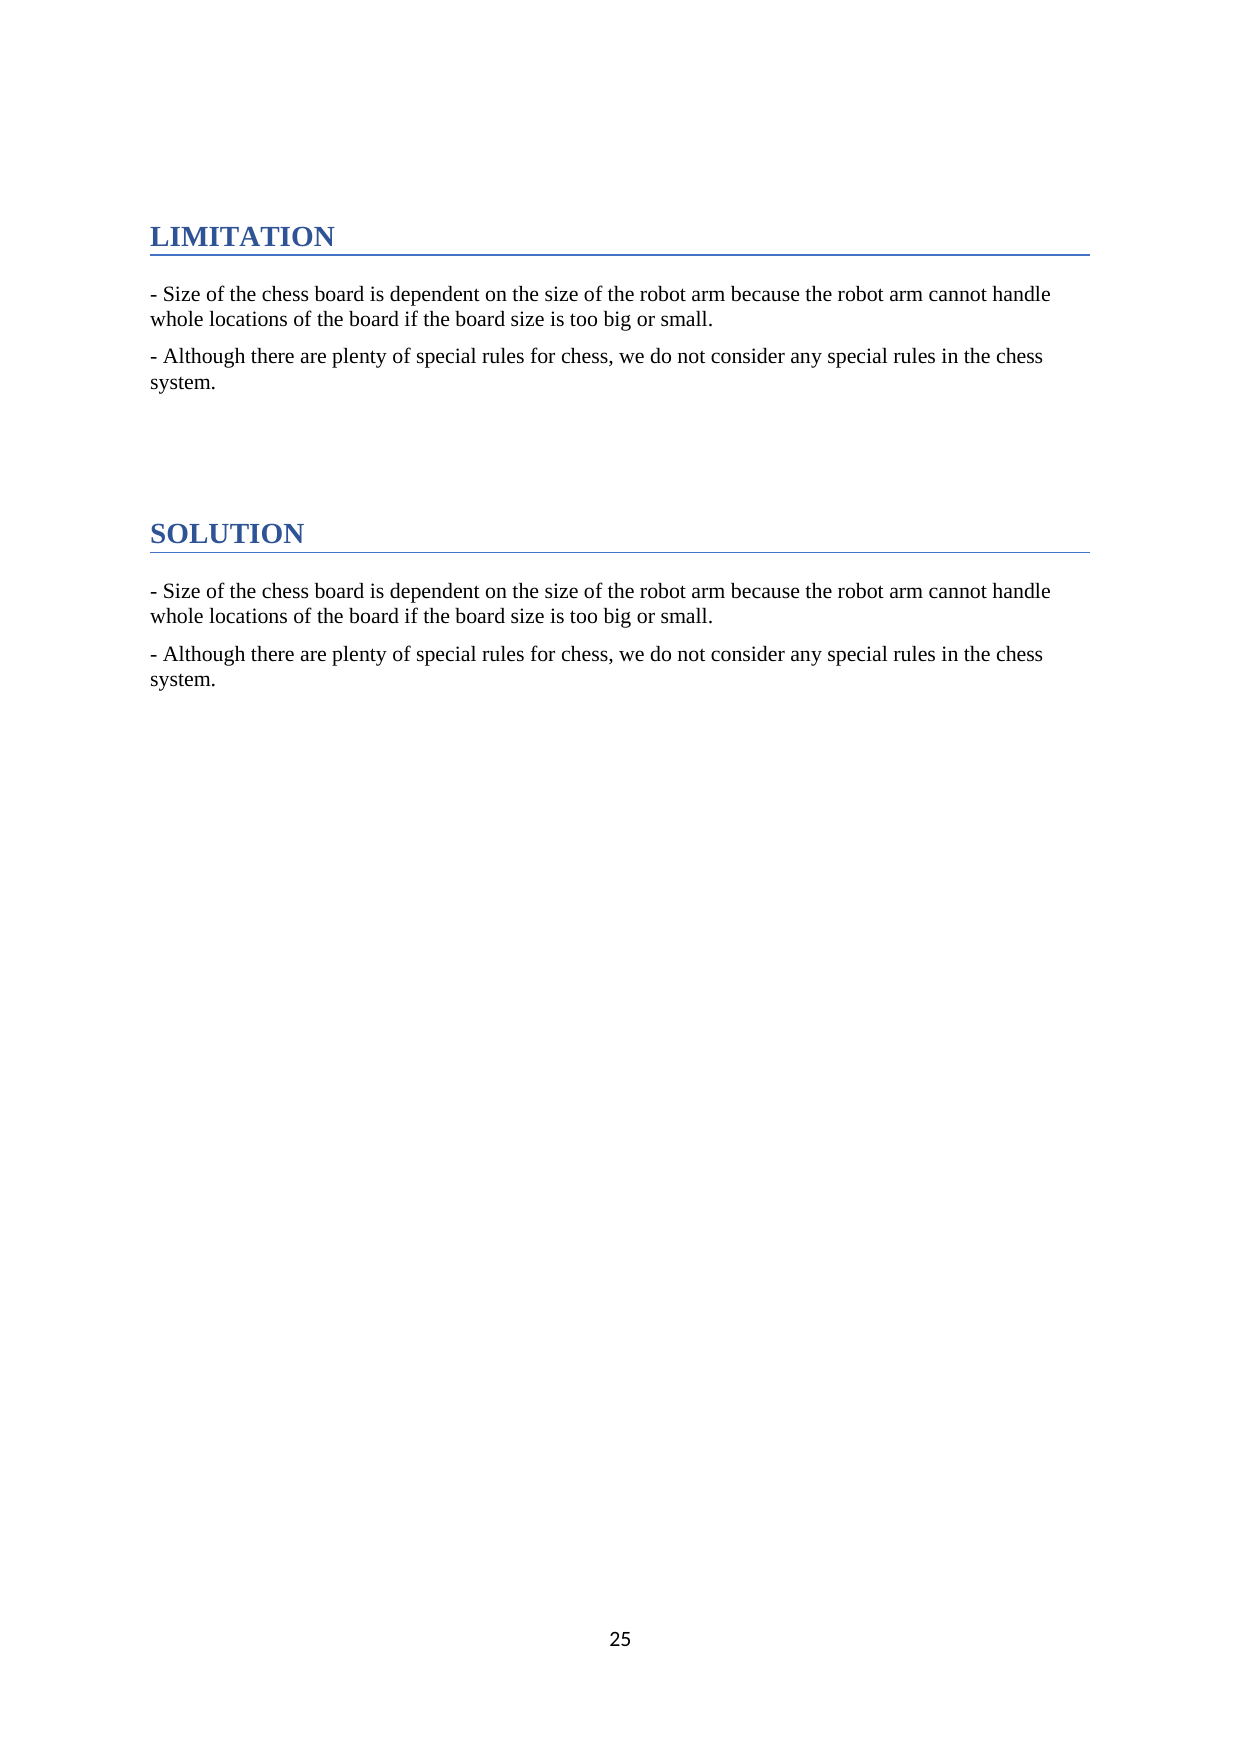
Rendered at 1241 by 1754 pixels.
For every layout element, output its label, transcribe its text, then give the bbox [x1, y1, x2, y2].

subtitle SOLUTION [150, 516, 1090, 552]
text - Although there are plenty of special rules for chess, we do not consider any special rules in the chess system. [150, 343, 1090, 394]
text - Size of the chess board is dependent on the size of the robot arm because the robot arm cannot handle whole locations of the board if the board size is too big or small. [150, 281, 1090, 331]
subtitle LIMITATION [150, 219, 1090, 254]
text - Size of the chess board is dependent on the size of the robot arm because the robot arm cannot handle whole locations of the board if the board size is too big or small. [150, 578, 1090, 628]
text - Although there are plenty of special rules for chess, we do not consider any special rules in the chess system. [150, 641, 1090, 691]
